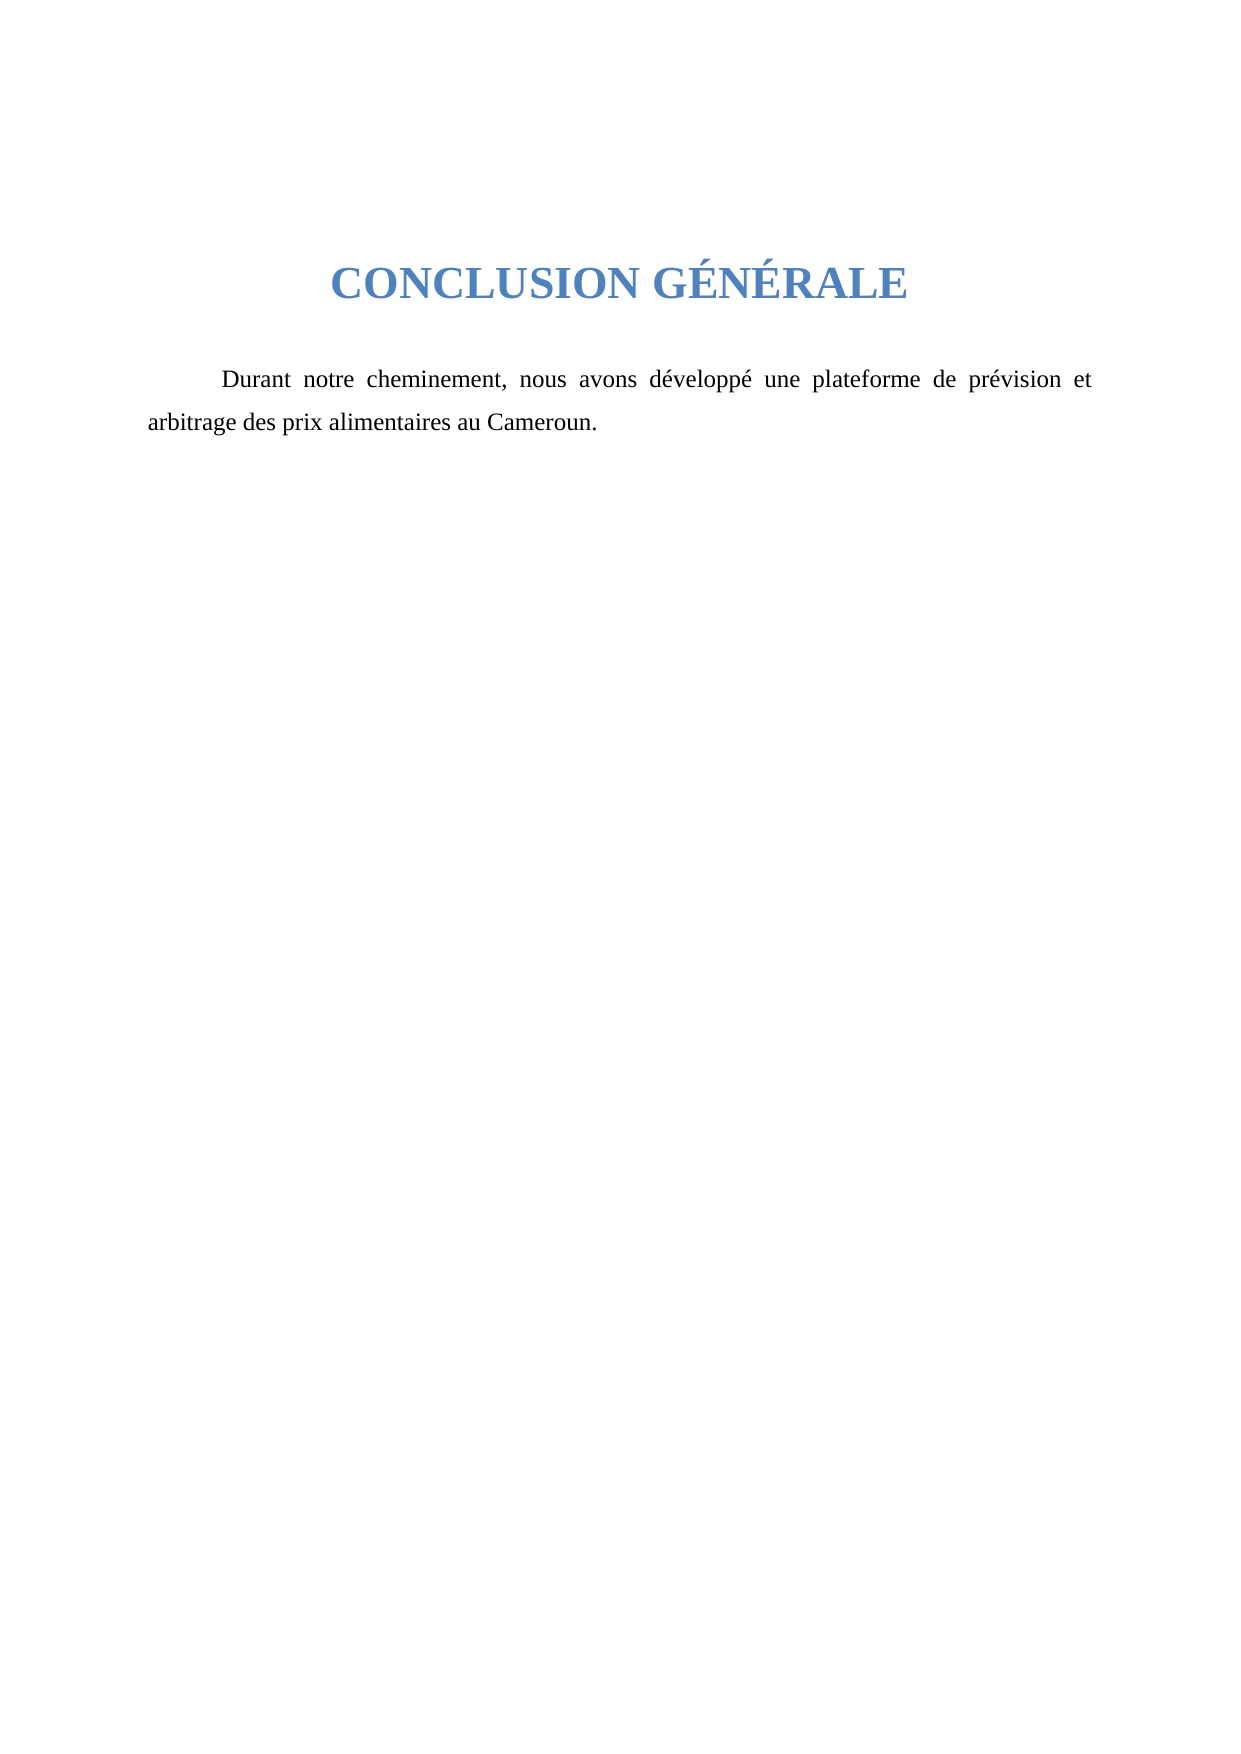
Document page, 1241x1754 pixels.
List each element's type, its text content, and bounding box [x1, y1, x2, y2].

subtitle CONCLUSION GÉNÉRALE [148, 256, 1093, 308]
text Durant notre cheminement, nous avons développé une plateforme de prévision et arbitrage des prix alimentaires au Cameroun. [148, 364, 1093, 436]
